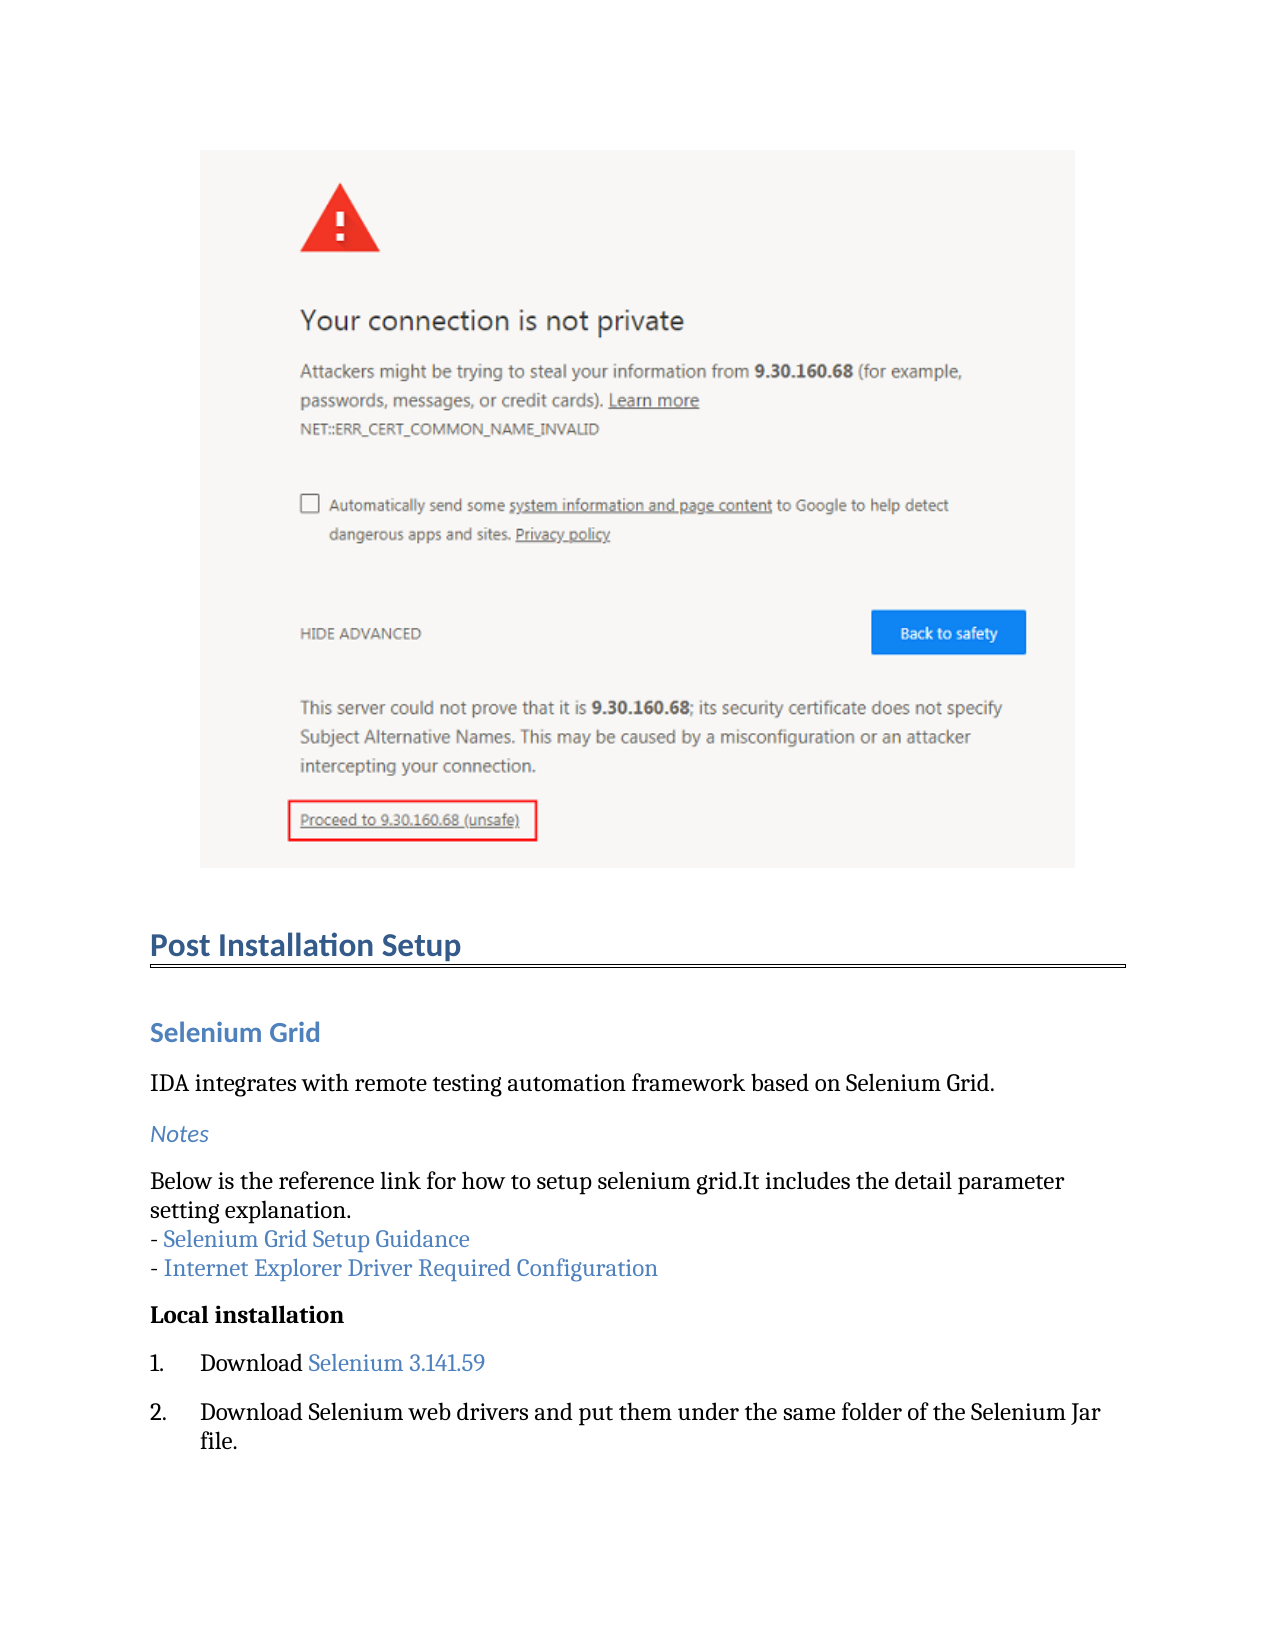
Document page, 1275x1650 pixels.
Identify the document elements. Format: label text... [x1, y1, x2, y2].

text Below is the reference link for how to setup selenium grid.It includes the detail parameter setting explanation. - Selenium Grid Setup Guidance - Internet Explorer Driver Required Configuration [150, 1167, 1125, 1282]
list Download Selenium 3.141.59 [150, 1348, 1125, 1377]
text IDA integrates with remote testing automation framework based on Selenium Grid. [150, 1068, 1125, 1097]
picture [200, 150, 1075, 868]
list Download Selenium web drivers and put them under the same folder of the Selenium Jar file. [150, 1398, 1125, 1456]
text Local installation [150, 1301, 1125, 1330]
subtitle Post Installation Setup [150, 924, 1125, 964]
subtitle Notes [150, 1118, 1125, 1148]
subtitle Selenium Grid [150, 1014, 1125, 1050]
